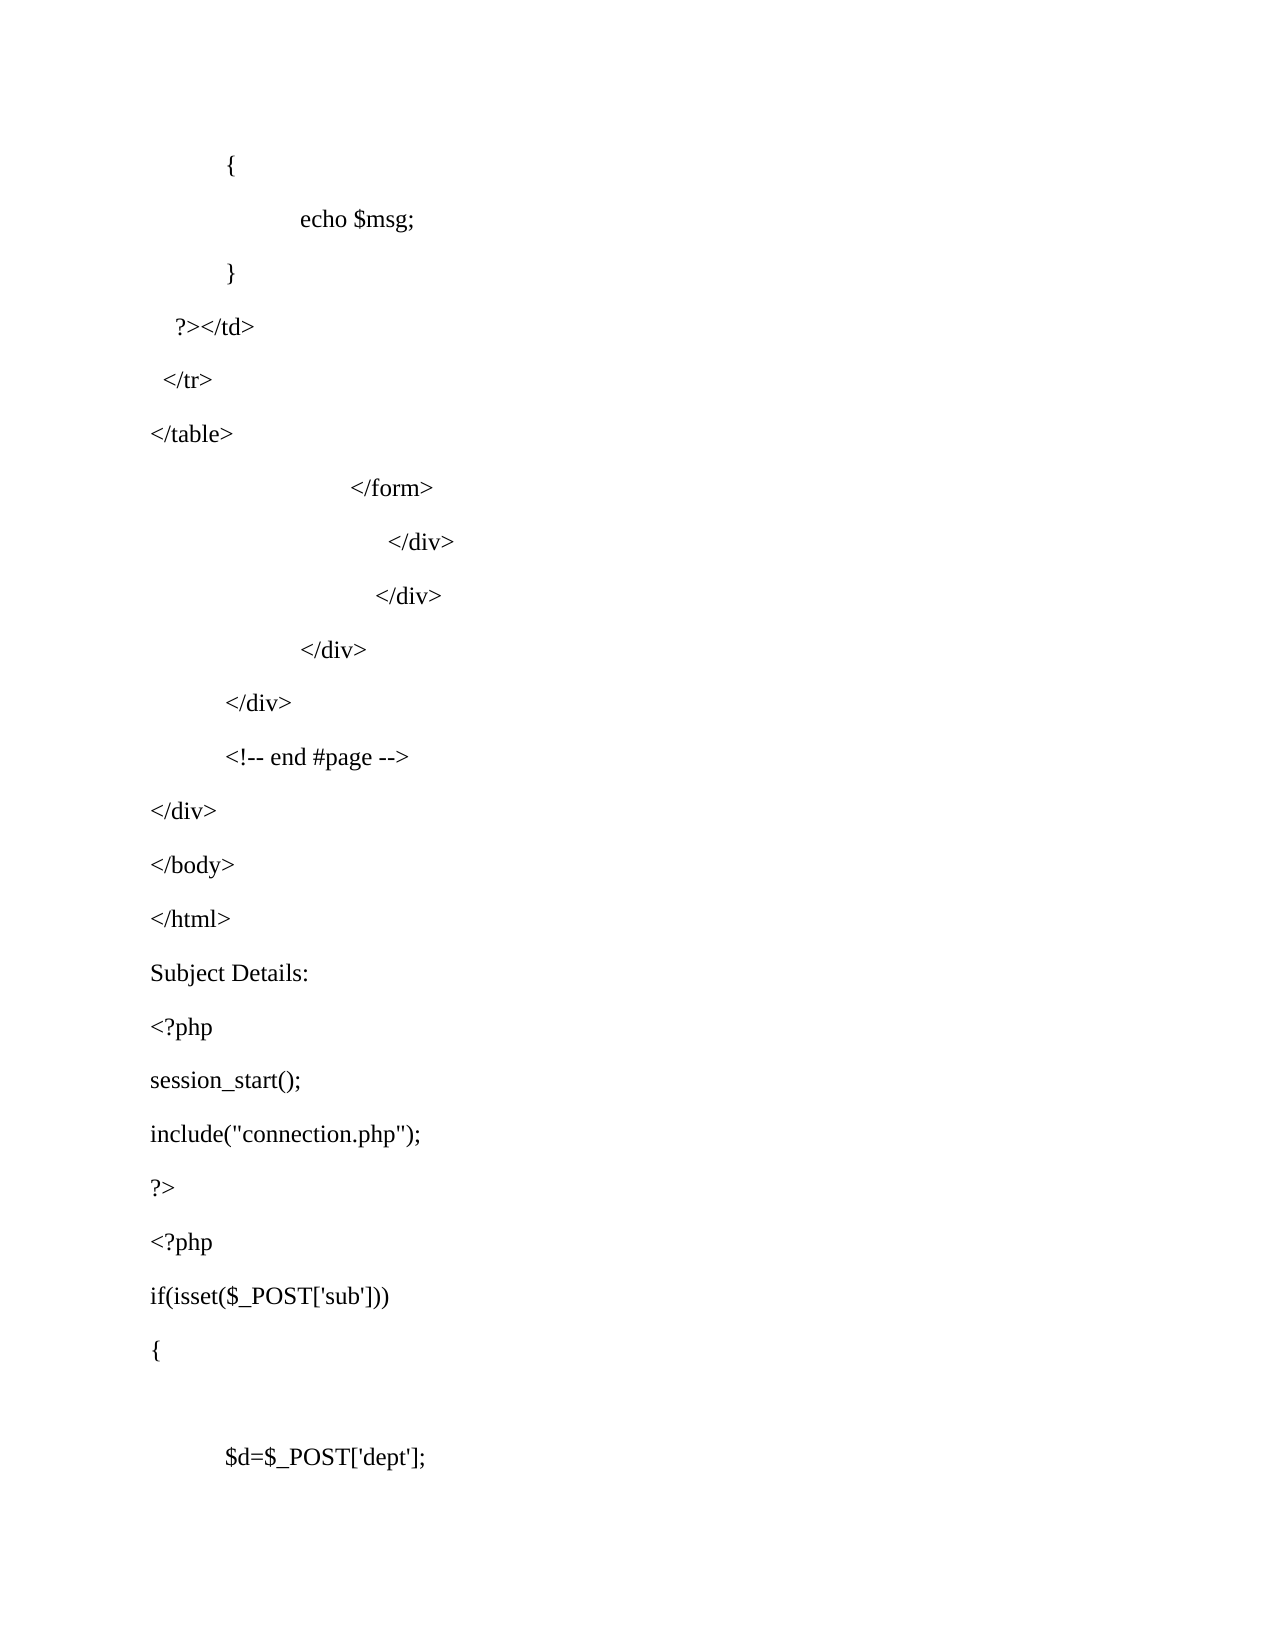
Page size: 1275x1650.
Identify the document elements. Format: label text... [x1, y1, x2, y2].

text include("connection.php"); [150, 1119, 1125, 1148]
text ?> [150, 1173, 1125, 1202]
text { [150, 150, 1125, 179]
text </div> [150, 796, 1125, 825]
text echo $msg; [150, 204, 1125, 233]
text session_start(); [150, 1066, 1125, 1094]
text </form> [150, 473, 1125, 502]
text </div> [150, 635, 1125, 663]
text </tr> [150, 365, 1125, 394]
text </div> [150, 581, 1125, 609]
text </table> [150, 419, 1125, 448]
text } [150, 258, 1125, 286]
text </div> [150, 527, 1125, 556]
text </div> [150, 688, 1125, 717]
text Subject Details: [150, 958, 1125, 987]
text </html> [150, 904, 1125, 933]
text <?php [150, 1012, 1125, 1040]
text </body> [150, 850, 1125, 879]
text $d=$_POST['dept']; [150, 1442, 1125, 1471]
text <!-- end #page --> [150, 742, 1125, 771]
text ?></td> [150, 312, 1125, 340]
text if(isset($_POST['sub'])) [150, 1281, 1125, 1310]
text { [150, 1335, 1125, 1363]
text <?php [150, 1227, 1125, 1256]
